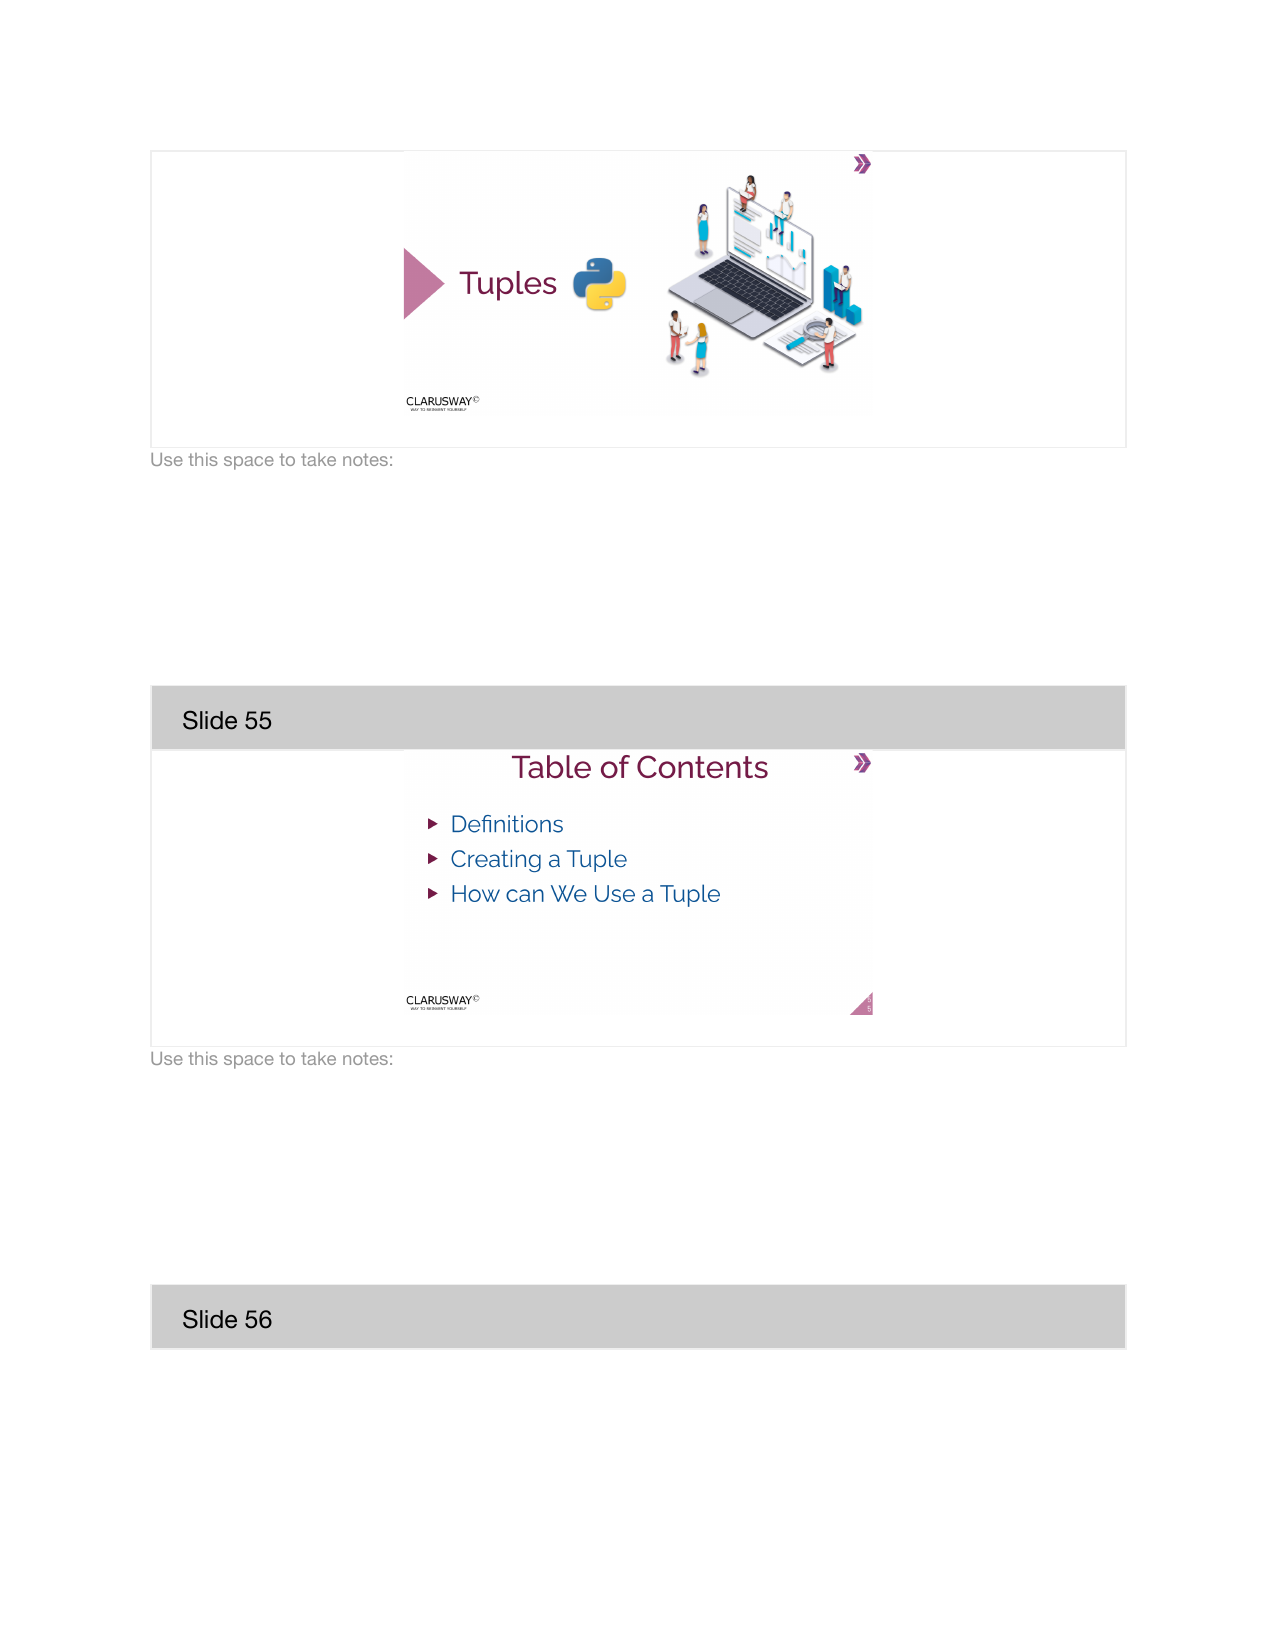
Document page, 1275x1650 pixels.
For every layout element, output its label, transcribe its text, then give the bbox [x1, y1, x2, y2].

text Use this space to take notes: [150, 448, 1125, 472]
picture [403, 750, 873, 1015]
table_cell [152, 152, 1125, 447]
table_header Slide 55 [152, 686, 1125, 749]
picture [403, 151, 873, 416]
table_cell [152, 751, 1125, 1046]
text Use this space to take notes: [150, 1047, 1125, 1071]
table_header Slide 56 [152, 1285, 1125, 1348]
